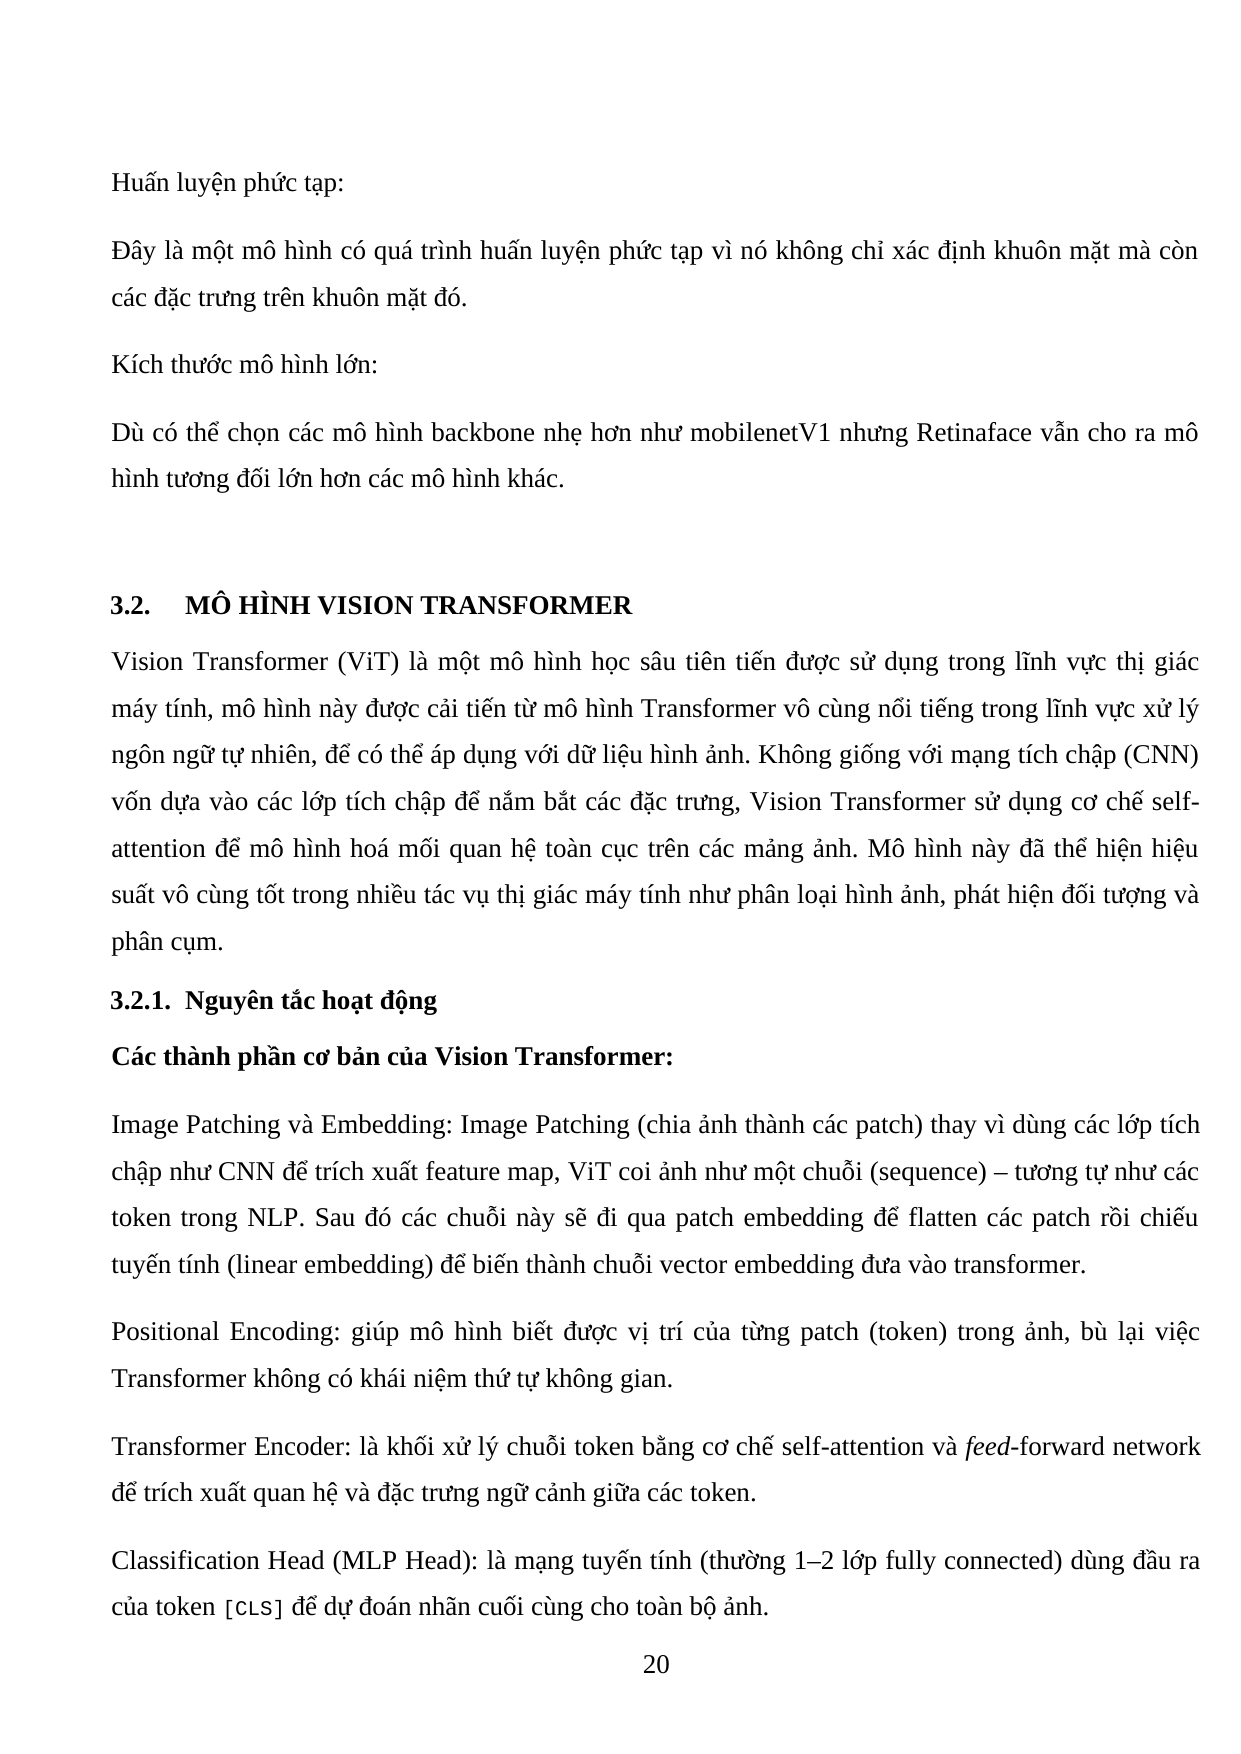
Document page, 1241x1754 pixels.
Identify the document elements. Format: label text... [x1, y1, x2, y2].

subtitle Nguyên tắc hoạt động [110, 984, 1201, 1015]
subtitle MÔ HÌNH VISION TRANSFORMER [110, 589, 1201, 620]
text Kích thước mô hình lớn: [111, 348, 1201, 379]
text Dù có thể chọn các mô hình backbone nhẹ hơn như mobilenetV1 nhưng Retinaface vẫn cho ra mô hình tương đối lớn hơn các mô hình khác. [111, 416, 1201, 493]
text Image Patching và Embedding: Image Patching (chia ảnh thành các patch) thay vì dùng các lớp tích chập như CNN để trích xuất feature map, ViT coi ảnh như một chuỗi (sequence) – tương tự như các token trong NLP. Sau đó các chuỗi này sẽ đi qua patch embedding để flatten các patch rồi chiếu tuyến tính (linear embedding) để biến thành chuỗi vector embedding đưa vào transformer. [111, 1108, 1201, 1279]
text Positional Encoding: giúp mô hình biết được vị trí của từng patch (token) trong ảnh, bù lại việc Transformer không có khái niệm thứ tự không gian. [111, 1315, 1201, 1393]
text Các thành phần cơ bản của Vision Transformer: [111, 1040, 1201, 1072]
text Huấn luyện phức tạp: [111, 166, 1201, 198]
text Classification Head (MLP Head): là mạng tuyến tính (thường 1–2 lớp fully connected) dùng đầu ra của token [CLS] để dự đoán nhãn cuối cùng cho toàn bộ ảnh. [111, 1544, 1201, 1622]
text Đây là một mô hình có quá trình huấn luyện phức tạp vì nó không chỉ xác định khuôn mặt mà còn các đặc trưng trên khuôn mặt đó. [111, 234, 1201, 312]
text Transformer Encoder: là khối xử lý chuỗi token bằng cơ chế self-attention và feed-forward network để trích xuất quan hệ và đặc trưng ngữ cảnh giữa các token. [111, 1429, 1201, 1507]
text Vision Transformer (ViT) là một mô hình học sâu tiên tiến được sử dụng trong lĩnh vực thị giác máy tính, mô hình này được cải tiến từ mô hình Transformer vô cùng nổi tiếng trong lĩnh vực xử lý ngôn ngữ tự nhiên, để có thể áp dụng với dữ liệu hình ảnh. Không giống với mạng tích chập (CNN) vốn dựa vào các lớp tích chập để nắm bắt các đặc trưng, Vision Transformer sử dụng cơ chế self-attention để mô hình hoá mối quan hệ toàn cục trên các mảng ảnh. Mô hình này đã thể hiện hiệu suất vô cùng tốt trong nhiều tác vụ thị giác máy tính như phân loại hình ảnh, phát hiện đối tượng và phân cụm. [111, 645, 1201, 956]
